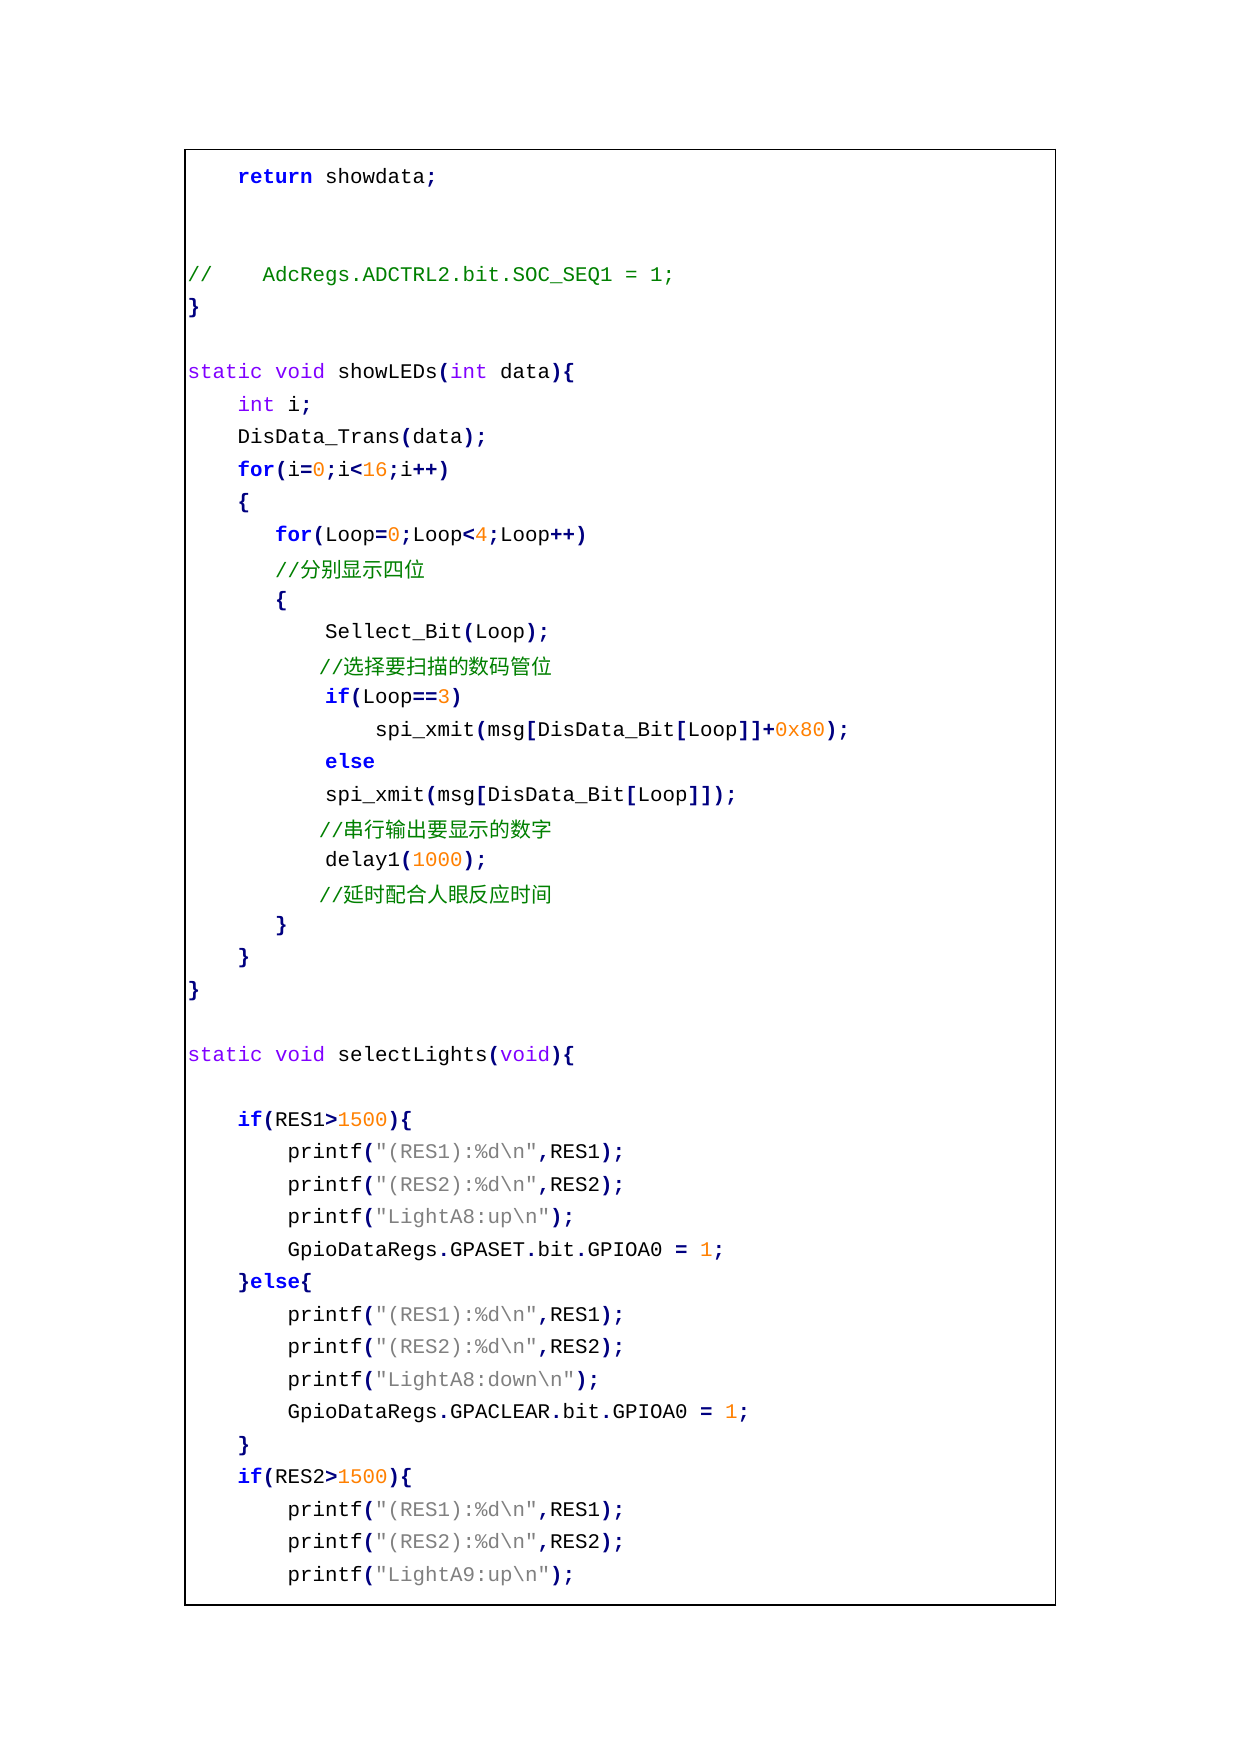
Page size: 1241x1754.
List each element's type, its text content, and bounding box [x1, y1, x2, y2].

text //分别显示四位 [231, 552, 1053, 584]
text Sellect_Bit(Loop); [187, 617, 1053, 649]
text int i; [187, 389, 1053, 422]
text printf("(RES1):%d\n",RES1); [187, 1494, 1053, 1527]
text } [187, 909, 1053, 942]
text //串行输出要显示的数字 [275, 812, 1053, 844]
text GpioDataRegs.GPACLEAR.bit.GPIOA0 = 1; [187, 1397, 1053, 1429]
text } [187, 292, 1053, 324]
text printf("LightA9:up\n"); [187, 1559, 1053, 1592]
text printf("(RES2):%d\n",RES2); [187, 1332, 1053, 1364]
text GpioDataRegs.GPASET.bit.GPIOA0 = 1; [187, 1234, 1053, 1267]
text for(Loop=0;Loop<4;Loop++) [187, 519, 1053, 552]
text spi_xmit(msg[DisData_Bit[Loop]]+0x80); [187, 714, 1053, 747]
text //延时配合人眼反应时间 [275, 877, 1053, 909]
text return showdata; [187, 162, 1053, 194]
text delay1(1000); [187, 844, 1053, 877]
text DisData_Trans(data); [187, 422, 1053, 454]
text printf("(RES2):%d\n",RES2); [187, 1527, 1053, 1559]
text static void selectLights(void){ [187, 1039, 1053, 1072]
text printf("LightA8:up\n"); [187, 1202, 1053, 1234]
text for(i=0;i<16;i++) [187, 454, 1053, 487]
text printf("(RES1):%d\n",RES1); [187, 1137, 1053, 1169]
text if(Loop==3) [187, 682, 1053, 714]
text printf("LightA8:down\n"); [187, 1364, 1053, 1397]
text if(RES2>1500){ [187, 1462, 1053, 1494]
text else [187, 747, 1053, 779]
text if(RES1>1500){ [187, 1104, 1053, 1137]
text printf("(RES2):%d\n",RES2); [187, 1169, 1053, 1202]
text } [187, 974, 1053, 1007]
text printf("(RES1):%d\n",RES1); [187, 1299, 1053, 1332]
text spi_xmit(msg[DisData_Bit[Loop]]); [187, 779, 1053, 812]
text // AdcRegs.ADCTRL2.bit.SOC_SEQ1 = 1; [187, 259, 1053, 292]
text { [187, 487, 1053, 519]
text } [187, 942, 1053, 974]
text //选择要扫描的数码管位 [275, 649, 1053, 682]
text static void showLEDs(int data){ [187, 357, 1053, 389]
text }else{ [187, 1267, 1053, 1299]
text { [187, 584, 1053, 617]
text } [187, 1429, 1053, 1462]
